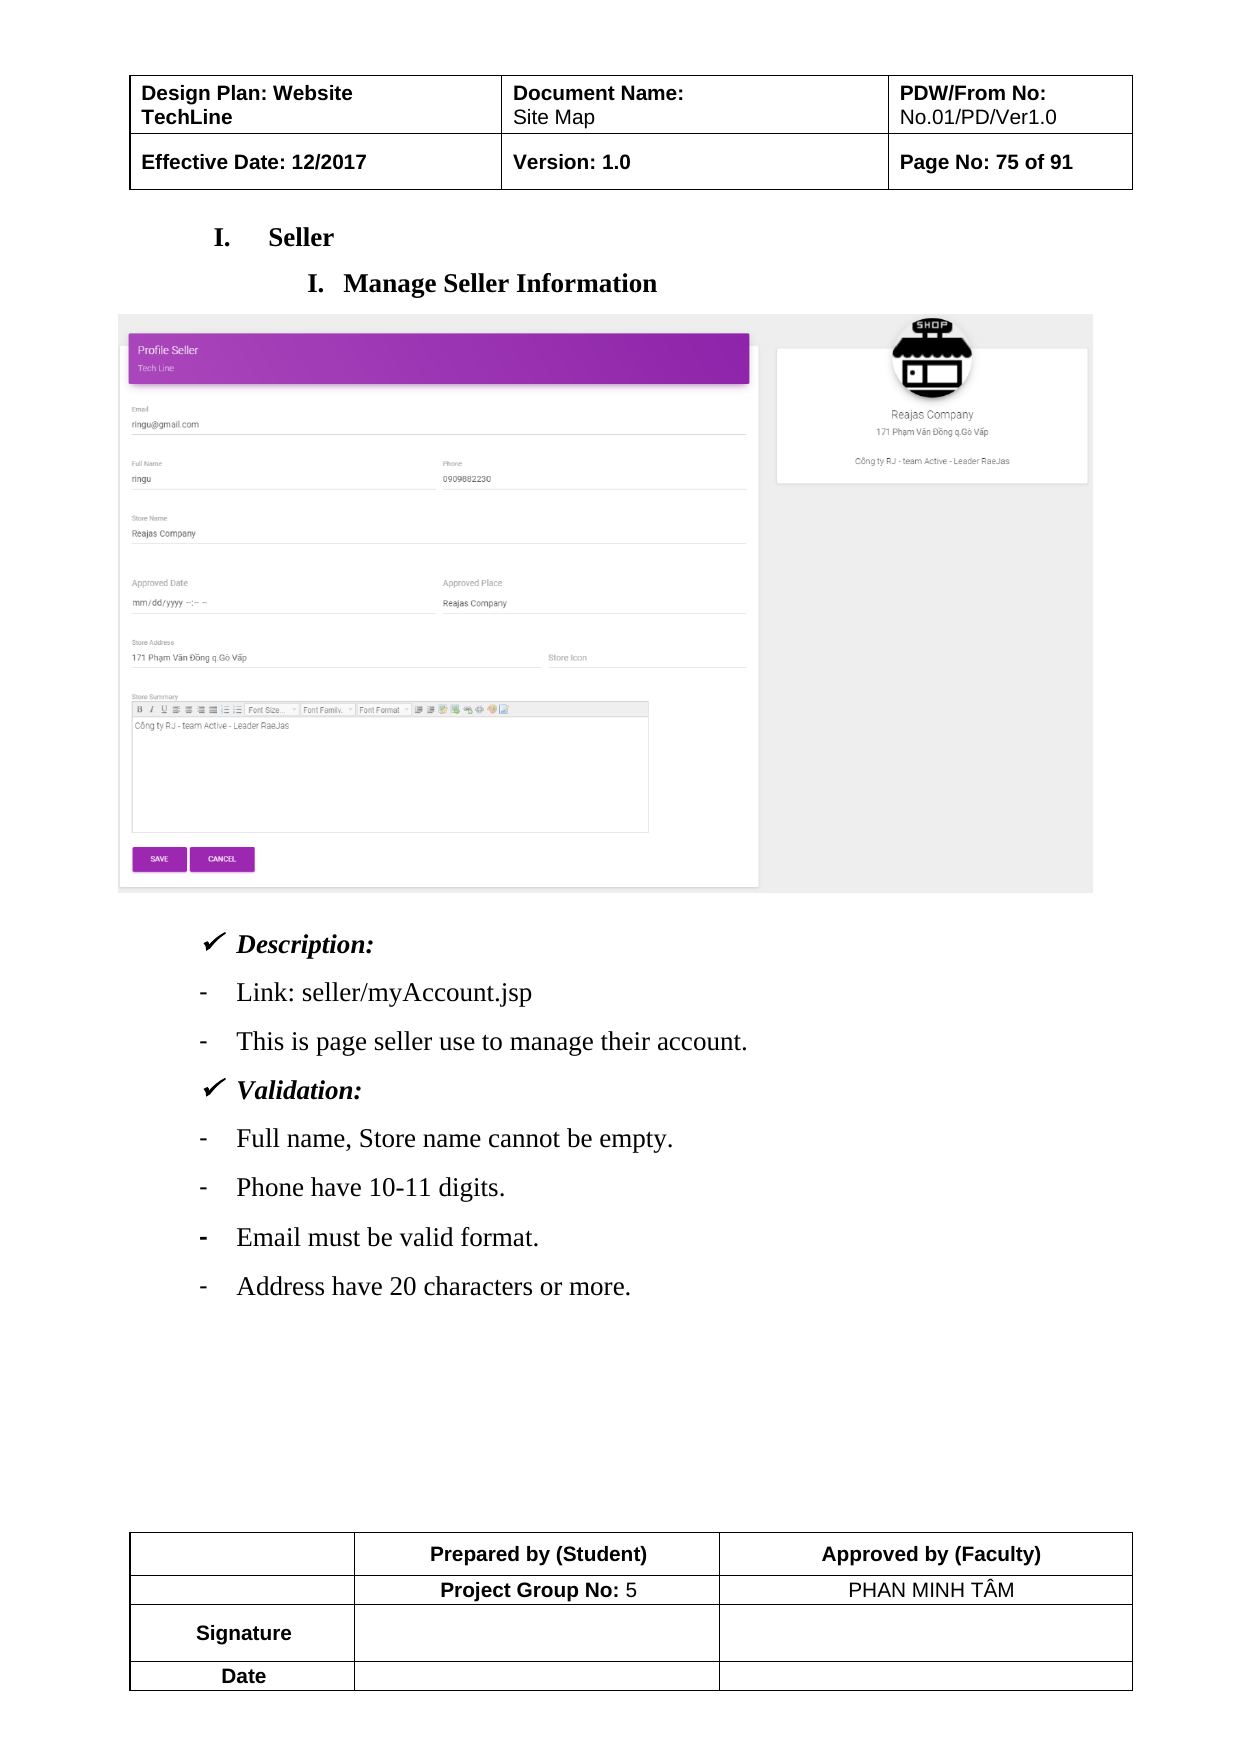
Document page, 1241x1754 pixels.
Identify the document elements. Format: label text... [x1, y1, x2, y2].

list Seller [231, 221, 1152, 252]
list Link: seller/myAccount.jsp [199, 975, 1152, 1008]
list This is page seller use to manage their account. [199, 1024, 1152, 1057]
list Full name, Store name cannot be empty. [199, 1121, 1152, 1154]
list Email must be valid format. [199, 1220, 1152, 1253]
list Manage Seller Information [324, 268, 1152, 299]
list Address have 20 characters or more. [199, 1269, 1152, 1302]
list Description: [199, 928, 1152, 959]
list Validation: [199, 1074, 1152, 1105]
picture [118, 314, 1094, 893]
list Phone have 10-11 digits. [199, 1170, 1152, 1203]
